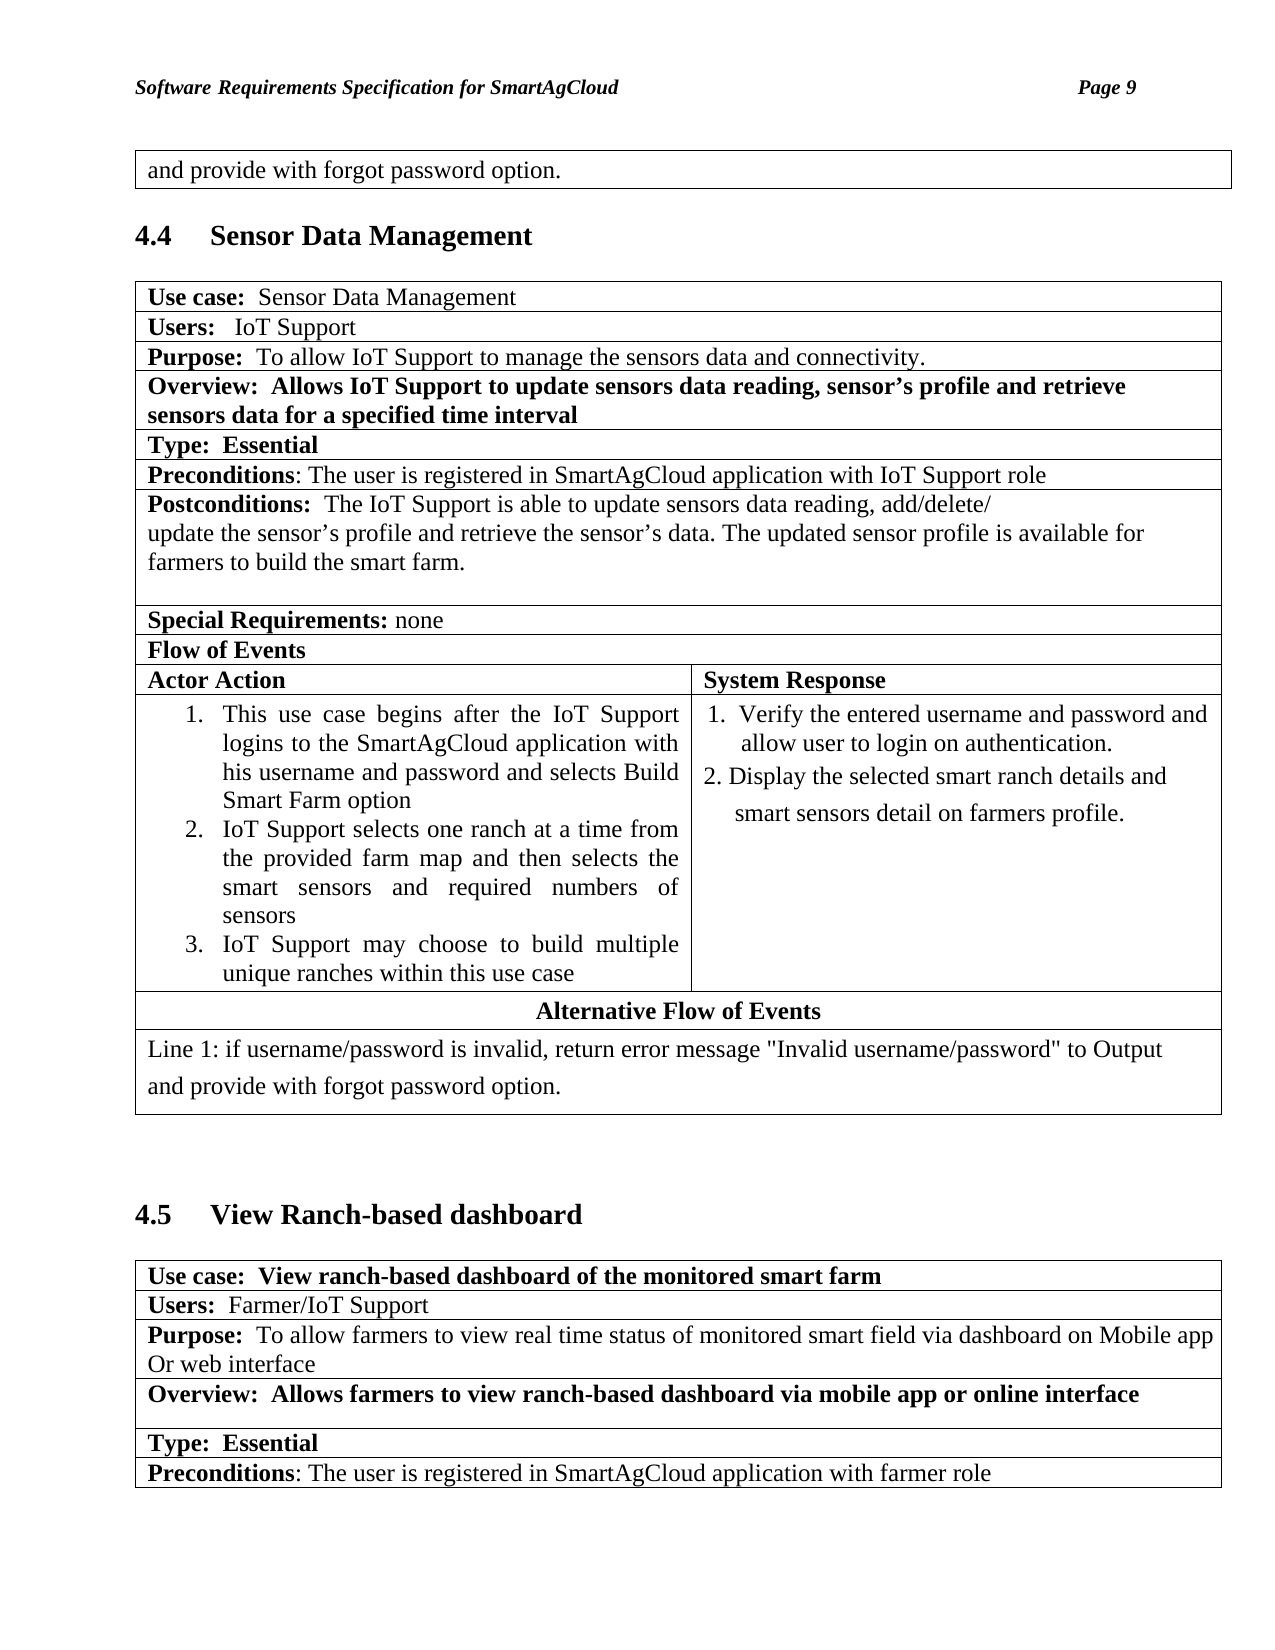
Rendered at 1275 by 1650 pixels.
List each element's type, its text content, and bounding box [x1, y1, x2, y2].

table_cell Overview: Allows farmers to view ranch-based dashboard via mobile app or online interface [136, 1379, 1221, 1427]
subtitle Sensor Data Management [135, 218, 1140, 252]
table_cell Overview: Allows IoT Support to update sensors data reading, sensor’s profile and retrieve sensors data for a specified time interval [136, 371, 1221, 429]
table_cell Users: Farmer/IoT Support [136, 1291, 1221, 1319]
table_header Use case: View ranch-based dashboard of the monitored smart farm [136, 1261, 1221, 1289]
table_cell 1. Verify the entered username and password and allow user to login on authentication. 2. Display the selected smart ranch details and smart sensors detail on farmers profile. [692, 695, 1221, 991]
table_cell This use case begins after the IoT Support logins to the SmartAgCloud application with his username and password and selects Build Smart Farm option IoT Support selects one ranch at a time from the provided farm map and then selects the smart sensors and required numbers of sensors IoT Support may choose to build multiple unique ranches within this use case [136, 695, 691, 991]
table_cell Special Requirements: none [136, 606, 1221, 634]
table_cell Preconditions: The user is registered in SmartAgCloud application with farmer role [136, 1458, 1221, 1487]
table_cell Users: IoT Support [136, 312, 1221, 341]
table_cell Flow of Events [136, 635, 1221, 664]
table_cell Line 1: if username/password is invalid, return error message "Invalid username/password" to Output and provide with forgot password option. [136, 1030, 1221, 1114]
table_cell Type: Essential [136, 1429, 1221, 1457]
table_cell Type: Essential [136, 430, 1221, 459]
table_cell Postconditions: The IoT Support is able to update sensors data reading, add/delete/ update the sensor’s profile and retrieve the sensor’s data. The updated sensor profile is available for farmers to build the smart farm. [136, 490, 1221, 604]
table_cell System Response [692, 665, 1221, 694]
table_cell Actor Action [136, 665, 691, 694]
subtitle View Ranch-based dashboard [135, 1197, 1140, 1231]
table_cell Purpose: To allow farmers to view real time status of monitored smart field via dashboard on Mobile app Or web interface [136, 1320, 1221, 1378]
table_header Use case: Sensor Data Management [136, 282, 1221, 311]
table_cell Preconditions: The user is registered in SmartAgCloud application with IoT Support role [136, 460, 1221, 488]
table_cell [136, 151, 1231, 188]
table_cell Purpose: To allow IoT Support to manage the sensors data and connectivity. [136, 342, 1221, 370]
table_cell Alternative Flow of Events [136, 992, 1221, 1029]
